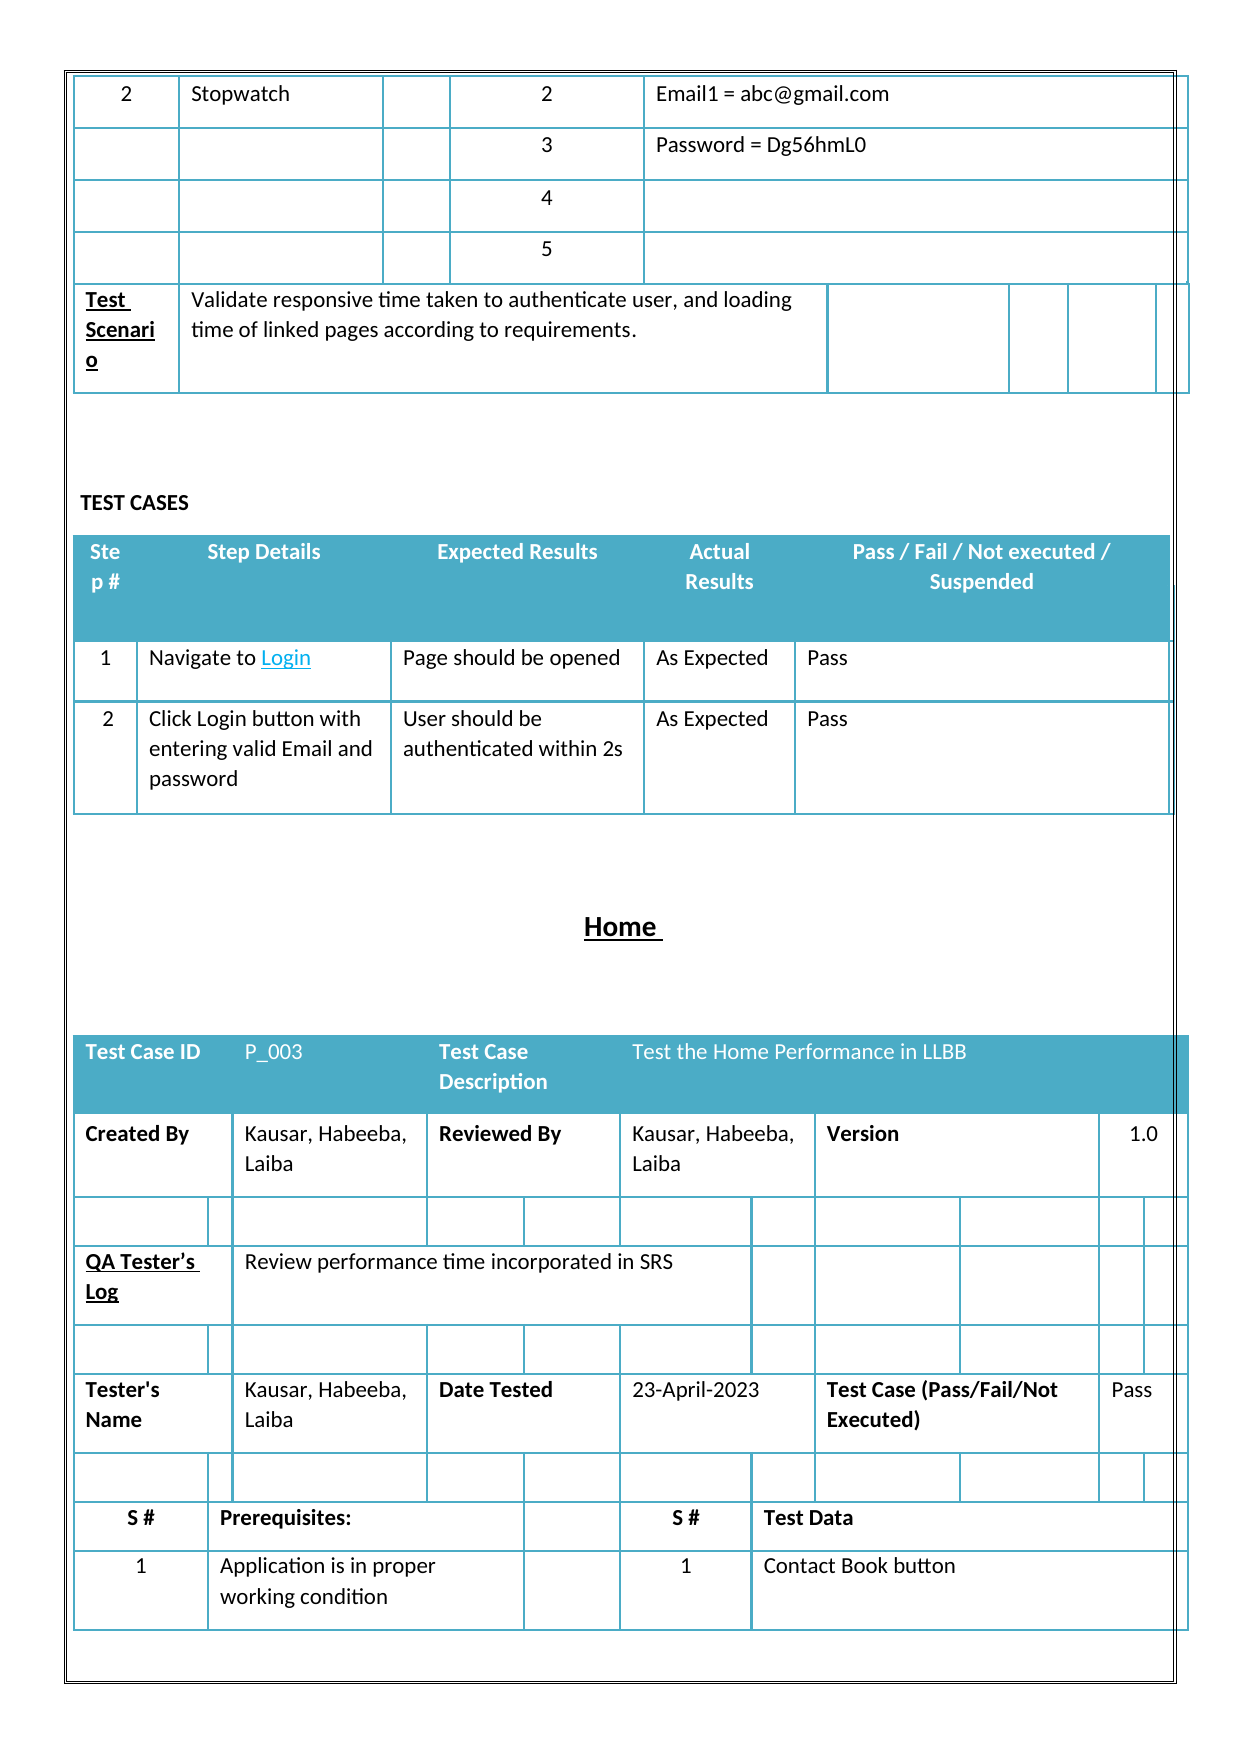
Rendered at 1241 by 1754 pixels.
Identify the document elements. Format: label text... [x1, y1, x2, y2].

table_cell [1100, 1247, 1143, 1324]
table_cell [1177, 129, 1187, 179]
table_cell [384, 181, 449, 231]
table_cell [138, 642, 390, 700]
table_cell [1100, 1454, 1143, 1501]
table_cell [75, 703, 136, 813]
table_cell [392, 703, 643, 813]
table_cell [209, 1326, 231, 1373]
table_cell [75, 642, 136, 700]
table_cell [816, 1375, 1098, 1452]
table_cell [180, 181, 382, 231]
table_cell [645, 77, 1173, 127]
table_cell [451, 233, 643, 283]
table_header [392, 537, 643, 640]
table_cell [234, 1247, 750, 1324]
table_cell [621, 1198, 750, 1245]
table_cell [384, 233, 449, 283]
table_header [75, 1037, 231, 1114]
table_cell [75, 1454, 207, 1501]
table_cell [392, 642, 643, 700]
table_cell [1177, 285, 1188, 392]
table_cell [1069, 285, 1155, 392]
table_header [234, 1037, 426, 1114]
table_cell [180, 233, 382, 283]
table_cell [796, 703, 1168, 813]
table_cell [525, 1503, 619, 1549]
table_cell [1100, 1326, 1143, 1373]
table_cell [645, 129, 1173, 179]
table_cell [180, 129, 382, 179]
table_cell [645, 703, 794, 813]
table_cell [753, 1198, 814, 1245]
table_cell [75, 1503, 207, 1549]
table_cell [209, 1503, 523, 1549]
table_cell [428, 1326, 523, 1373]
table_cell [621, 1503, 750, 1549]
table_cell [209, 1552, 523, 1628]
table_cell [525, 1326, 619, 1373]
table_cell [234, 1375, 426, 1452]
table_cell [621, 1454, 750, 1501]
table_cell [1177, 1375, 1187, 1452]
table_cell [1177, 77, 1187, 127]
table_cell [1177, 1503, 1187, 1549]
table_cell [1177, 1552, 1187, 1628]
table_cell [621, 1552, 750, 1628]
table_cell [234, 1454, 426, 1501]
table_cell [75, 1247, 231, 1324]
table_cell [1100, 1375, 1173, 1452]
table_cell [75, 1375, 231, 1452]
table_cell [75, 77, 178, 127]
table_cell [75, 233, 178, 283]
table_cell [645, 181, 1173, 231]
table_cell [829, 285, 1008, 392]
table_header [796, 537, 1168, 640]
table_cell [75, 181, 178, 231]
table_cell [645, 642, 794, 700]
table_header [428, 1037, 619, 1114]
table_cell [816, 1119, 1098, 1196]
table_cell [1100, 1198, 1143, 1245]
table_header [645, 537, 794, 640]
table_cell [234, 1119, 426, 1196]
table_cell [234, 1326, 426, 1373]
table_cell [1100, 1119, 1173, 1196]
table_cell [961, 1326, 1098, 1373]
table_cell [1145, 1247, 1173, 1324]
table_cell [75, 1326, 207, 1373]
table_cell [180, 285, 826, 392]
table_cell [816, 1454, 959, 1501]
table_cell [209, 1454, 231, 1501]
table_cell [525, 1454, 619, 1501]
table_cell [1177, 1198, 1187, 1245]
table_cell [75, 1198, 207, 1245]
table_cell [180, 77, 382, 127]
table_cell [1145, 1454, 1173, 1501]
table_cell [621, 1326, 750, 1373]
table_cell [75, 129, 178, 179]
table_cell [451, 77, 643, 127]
text Home [75, 908, 1165, 944]
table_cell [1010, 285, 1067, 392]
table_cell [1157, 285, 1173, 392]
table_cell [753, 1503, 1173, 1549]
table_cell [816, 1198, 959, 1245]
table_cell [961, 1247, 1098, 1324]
text TEST CASES [75, 488, 1165, 516]
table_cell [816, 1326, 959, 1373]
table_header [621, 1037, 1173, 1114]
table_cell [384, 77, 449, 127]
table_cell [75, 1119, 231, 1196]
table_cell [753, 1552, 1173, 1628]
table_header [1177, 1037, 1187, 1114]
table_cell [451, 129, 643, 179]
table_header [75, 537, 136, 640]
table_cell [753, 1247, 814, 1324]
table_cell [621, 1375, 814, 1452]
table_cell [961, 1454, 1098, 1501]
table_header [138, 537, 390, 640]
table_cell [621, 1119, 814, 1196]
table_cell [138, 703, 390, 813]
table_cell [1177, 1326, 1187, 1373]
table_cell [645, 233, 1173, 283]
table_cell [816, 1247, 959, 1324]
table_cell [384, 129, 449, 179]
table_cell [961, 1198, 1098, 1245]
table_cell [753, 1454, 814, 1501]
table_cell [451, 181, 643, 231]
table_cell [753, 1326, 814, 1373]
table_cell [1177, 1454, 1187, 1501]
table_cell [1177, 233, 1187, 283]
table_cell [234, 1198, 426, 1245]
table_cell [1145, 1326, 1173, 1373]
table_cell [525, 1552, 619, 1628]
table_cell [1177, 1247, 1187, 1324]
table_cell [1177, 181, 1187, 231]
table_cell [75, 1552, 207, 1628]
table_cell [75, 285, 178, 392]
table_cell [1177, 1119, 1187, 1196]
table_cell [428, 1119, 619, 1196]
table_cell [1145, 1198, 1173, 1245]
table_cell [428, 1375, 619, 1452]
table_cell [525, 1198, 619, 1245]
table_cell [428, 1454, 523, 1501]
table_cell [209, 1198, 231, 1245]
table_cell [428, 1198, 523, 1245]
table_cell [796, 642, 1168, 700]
